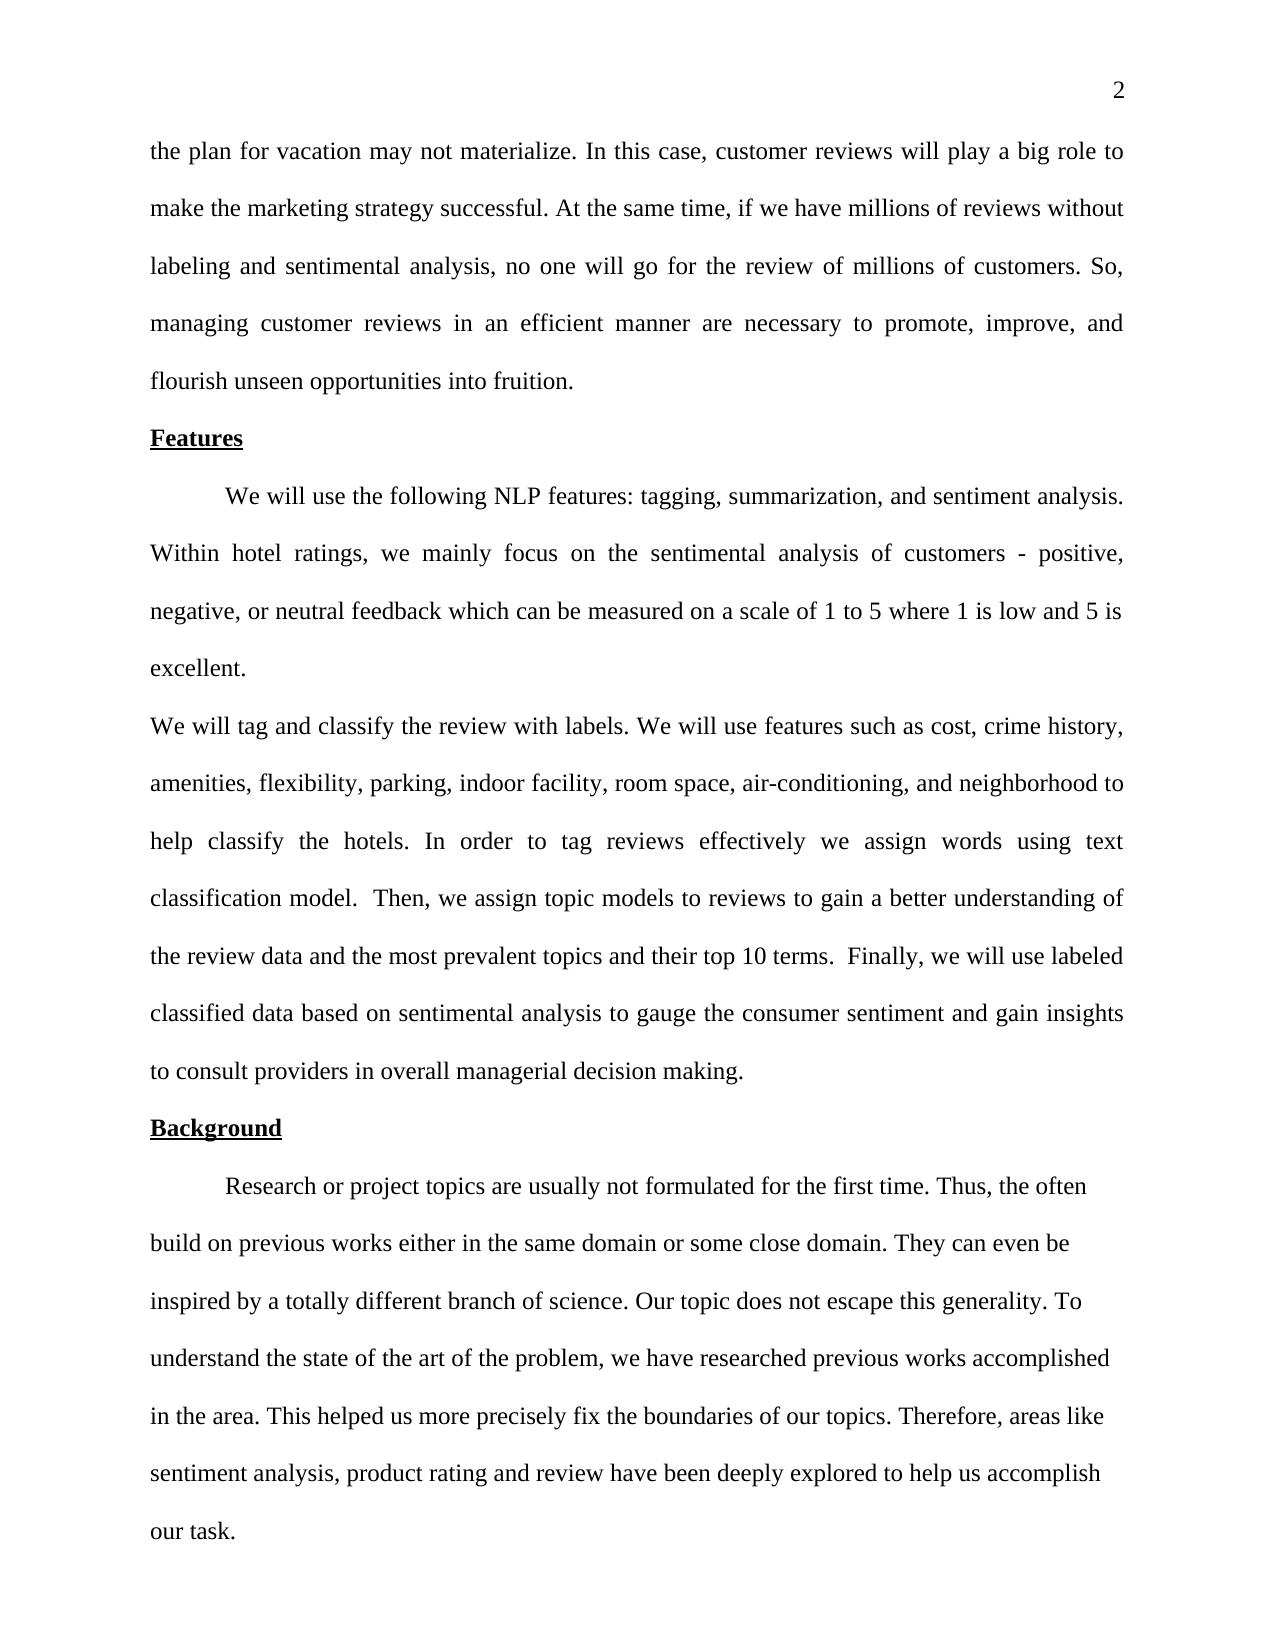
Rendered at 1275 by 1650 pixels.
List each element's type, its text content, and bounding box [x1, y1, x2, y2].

text Research or project topics are usually not formulated for the first time. Thus, the often build on previous works either in the same domain or some close domain. They can even be inspired by a totally different branch of science. Our topic does not escape this generality. To understand the state of the art of the problem, we have researched previous works accomplished in the area. This helped us more precisely fix the boundaries of our topics. Therefore, areas like sentiment analysis, product rating and review have been deeply explored to help us accomplish our task. [150, 1171, 1125, 1545]
text We will use the following NLP features: tagging, summarization, and sentiment analysis. Within hotel ratings, we mainly focus on the sentimental analysis of customers - positive, negative, or neutral feedback which can be measured on a scale of 1 to 5 where 1 is low and 5 is excellent. [150, 481, 1125, 682]
text Features [150, 423, 1125, 452]
text Background [150, 1113, 1125, 1142]
text We will tag and classify the review with labels. We will use features such as cost, crime history, amenities, flexibility, parking, indoor facility, room space, air-conditioning, and neighborhood to help classify the hotels. In order to tag reviews effectively we assign words using text classification model. Then, we assign topic models to reviews to gain a better understanding of the review data and the most prevalent topics and their top 10 terms. Finally, we will use labeled classified data based on sentimental analysis to gauge the consumer sentiment and gain insights to consult providers in overall managerial decision making. [150, 711, 1125, 1085]
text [150, 136, 1125, 395]
